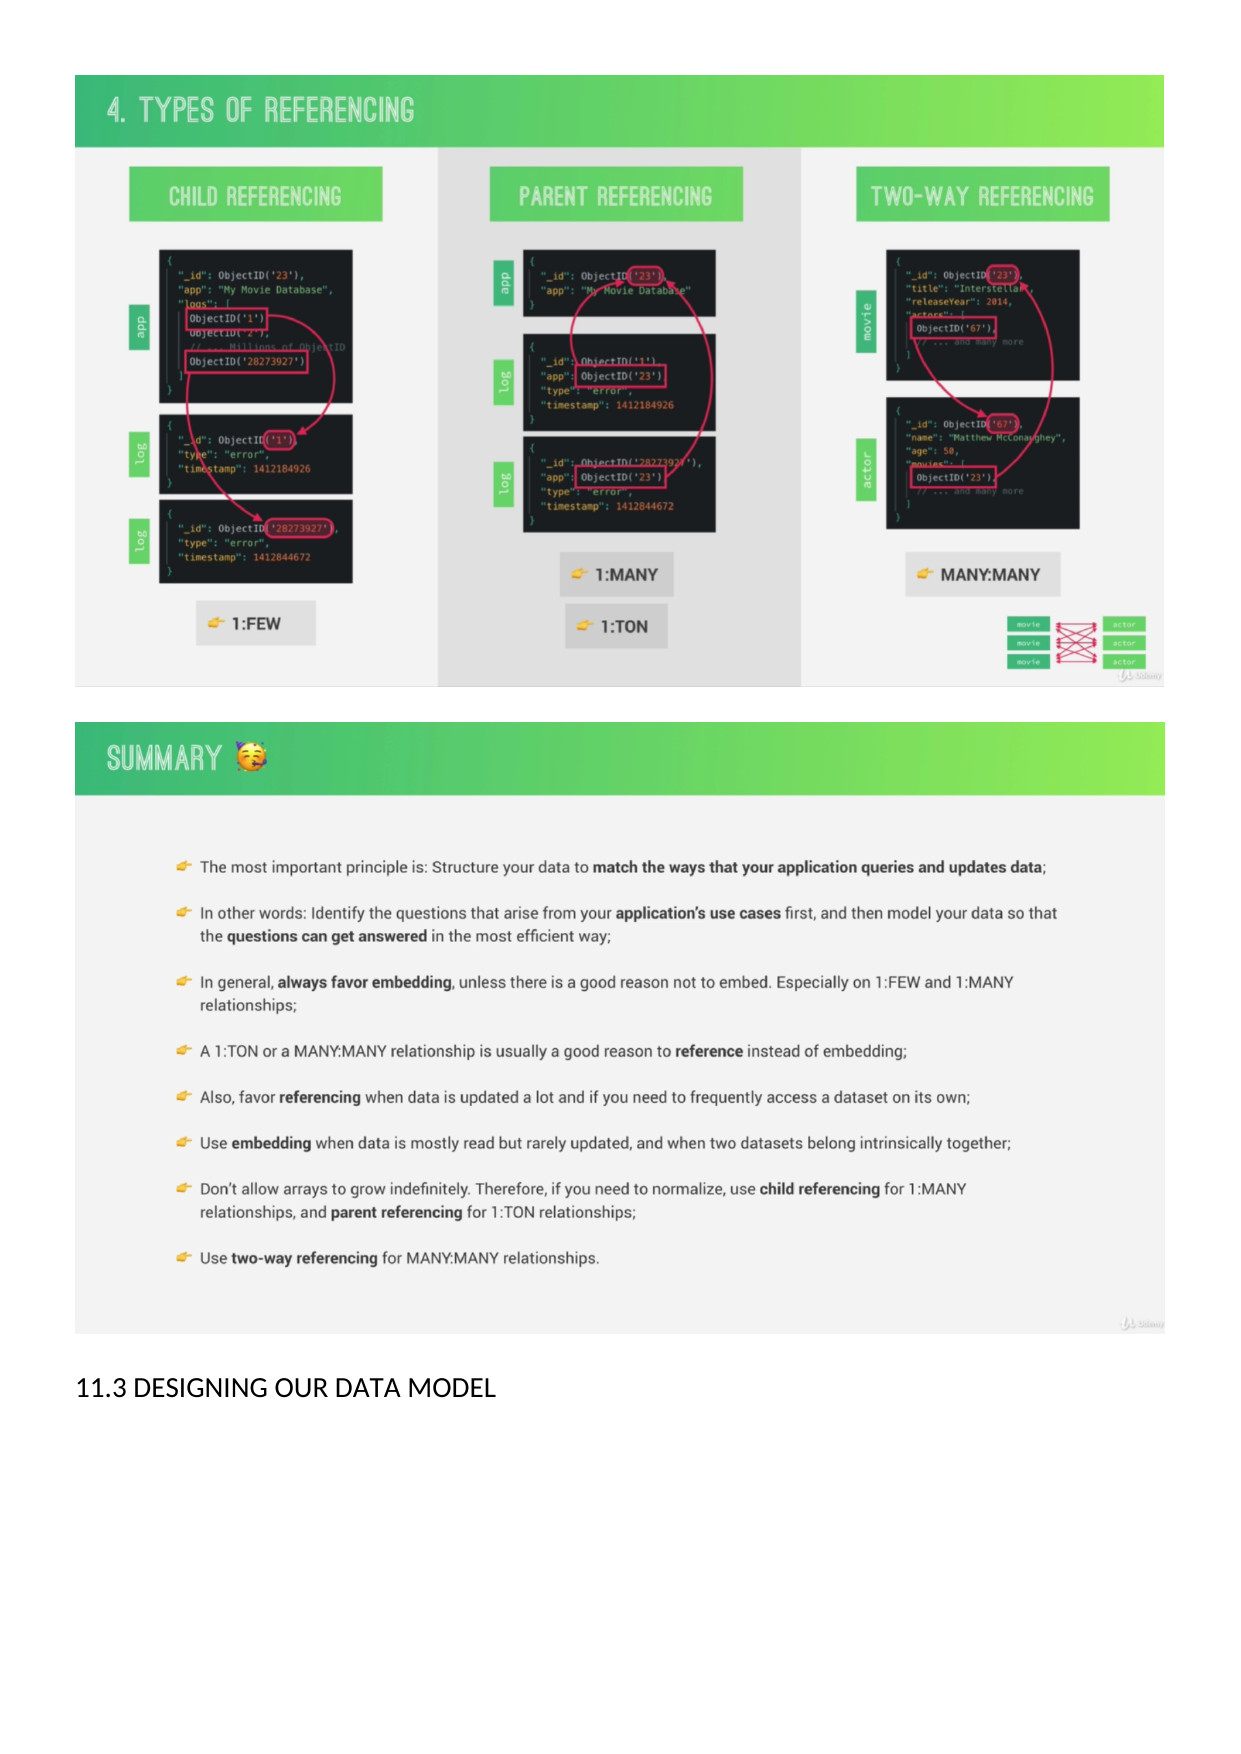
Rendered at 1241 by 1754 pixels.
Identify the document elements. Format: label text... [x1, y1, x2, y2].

text 11.3 DESIGNING OUR DATA MODEL [75, 1369, 1165, 1405]
picture [75, 722, 1166, 1334]
picture [75, 75, 1164, 687]
